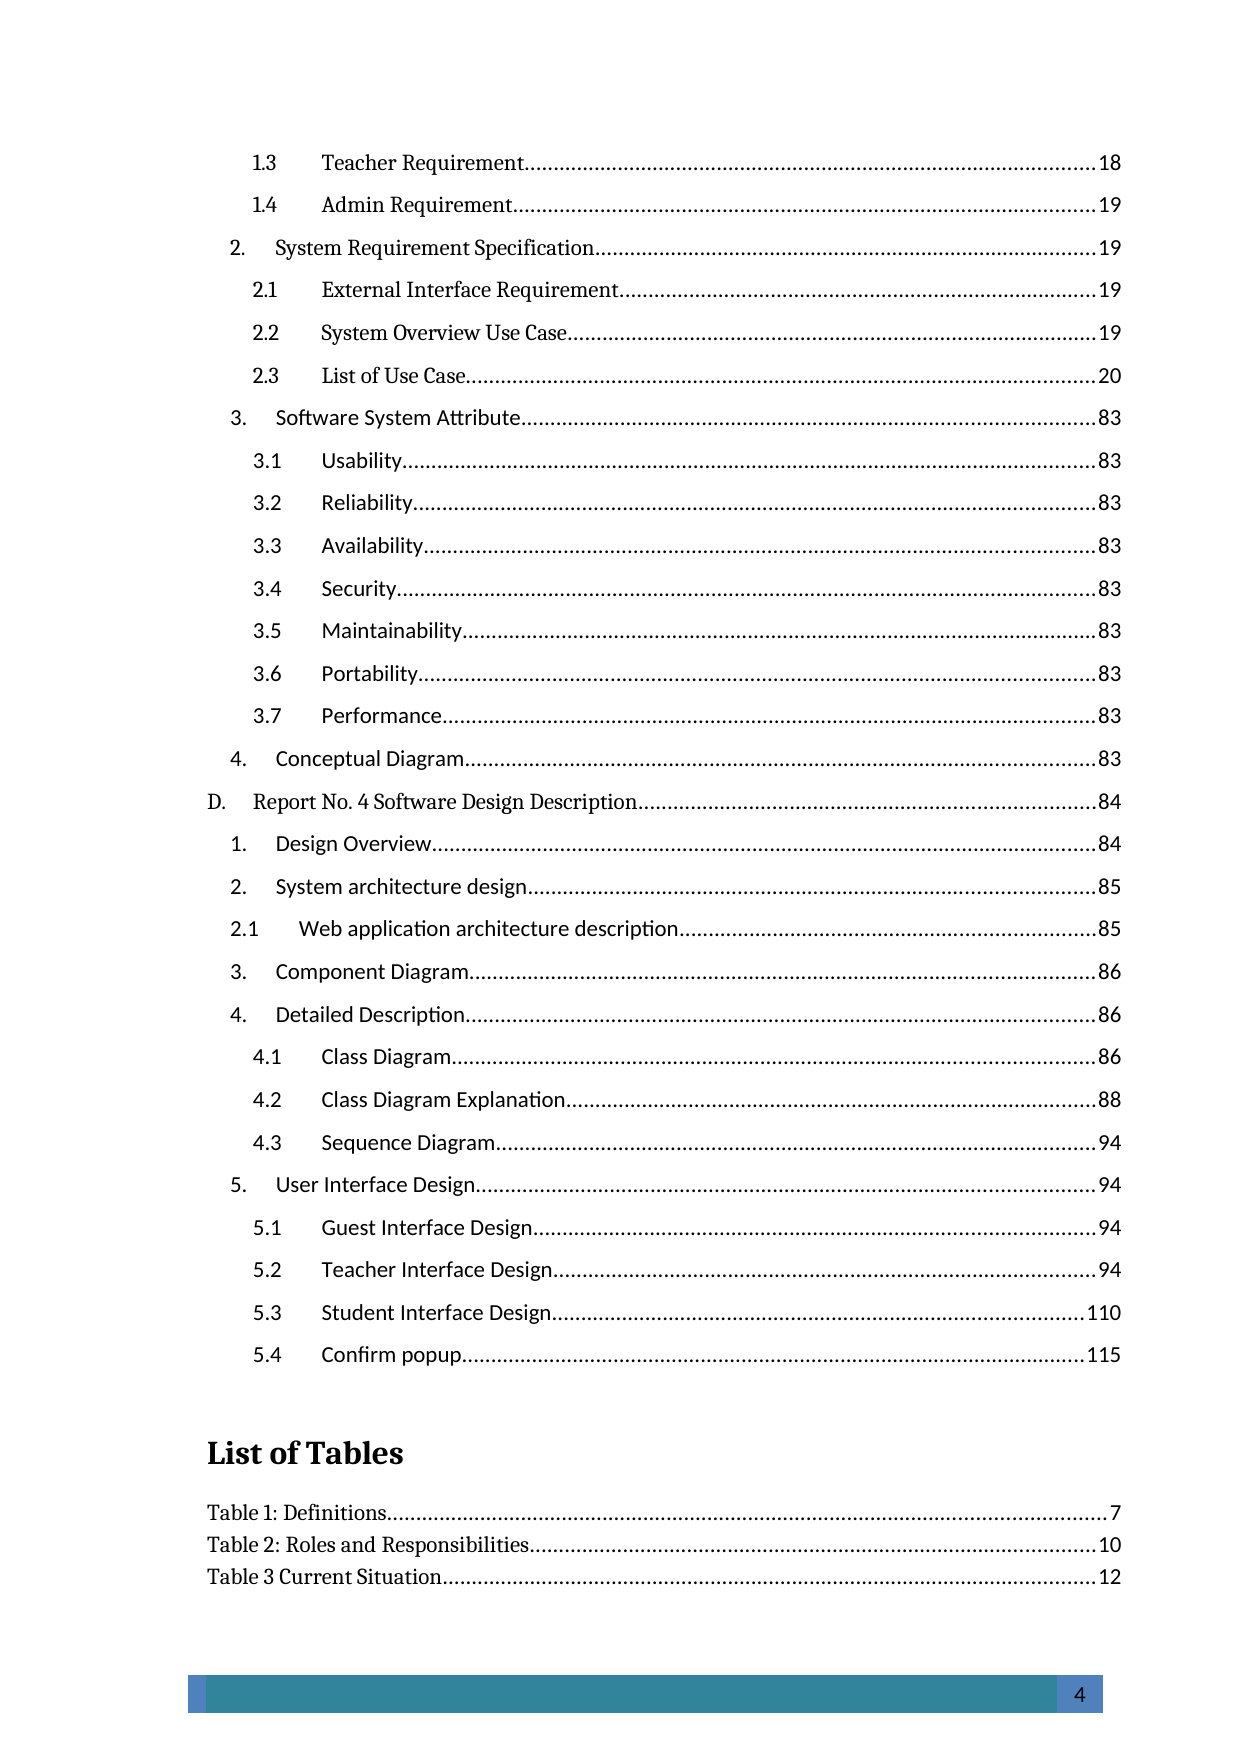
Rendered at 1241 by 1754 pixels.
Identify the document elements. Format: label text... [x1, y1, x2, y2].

subtitle List of Tables [207, 1434, 1122, 1473]
text Table 1: Definitions 7 [207, 1498, 1122, 1526]
text Table 3 Current Situation 12 [207, 1562, 1122, 1590]
text Table 2: Roles and Responsibilities 10 [207, 1530, 1122, 1558]
